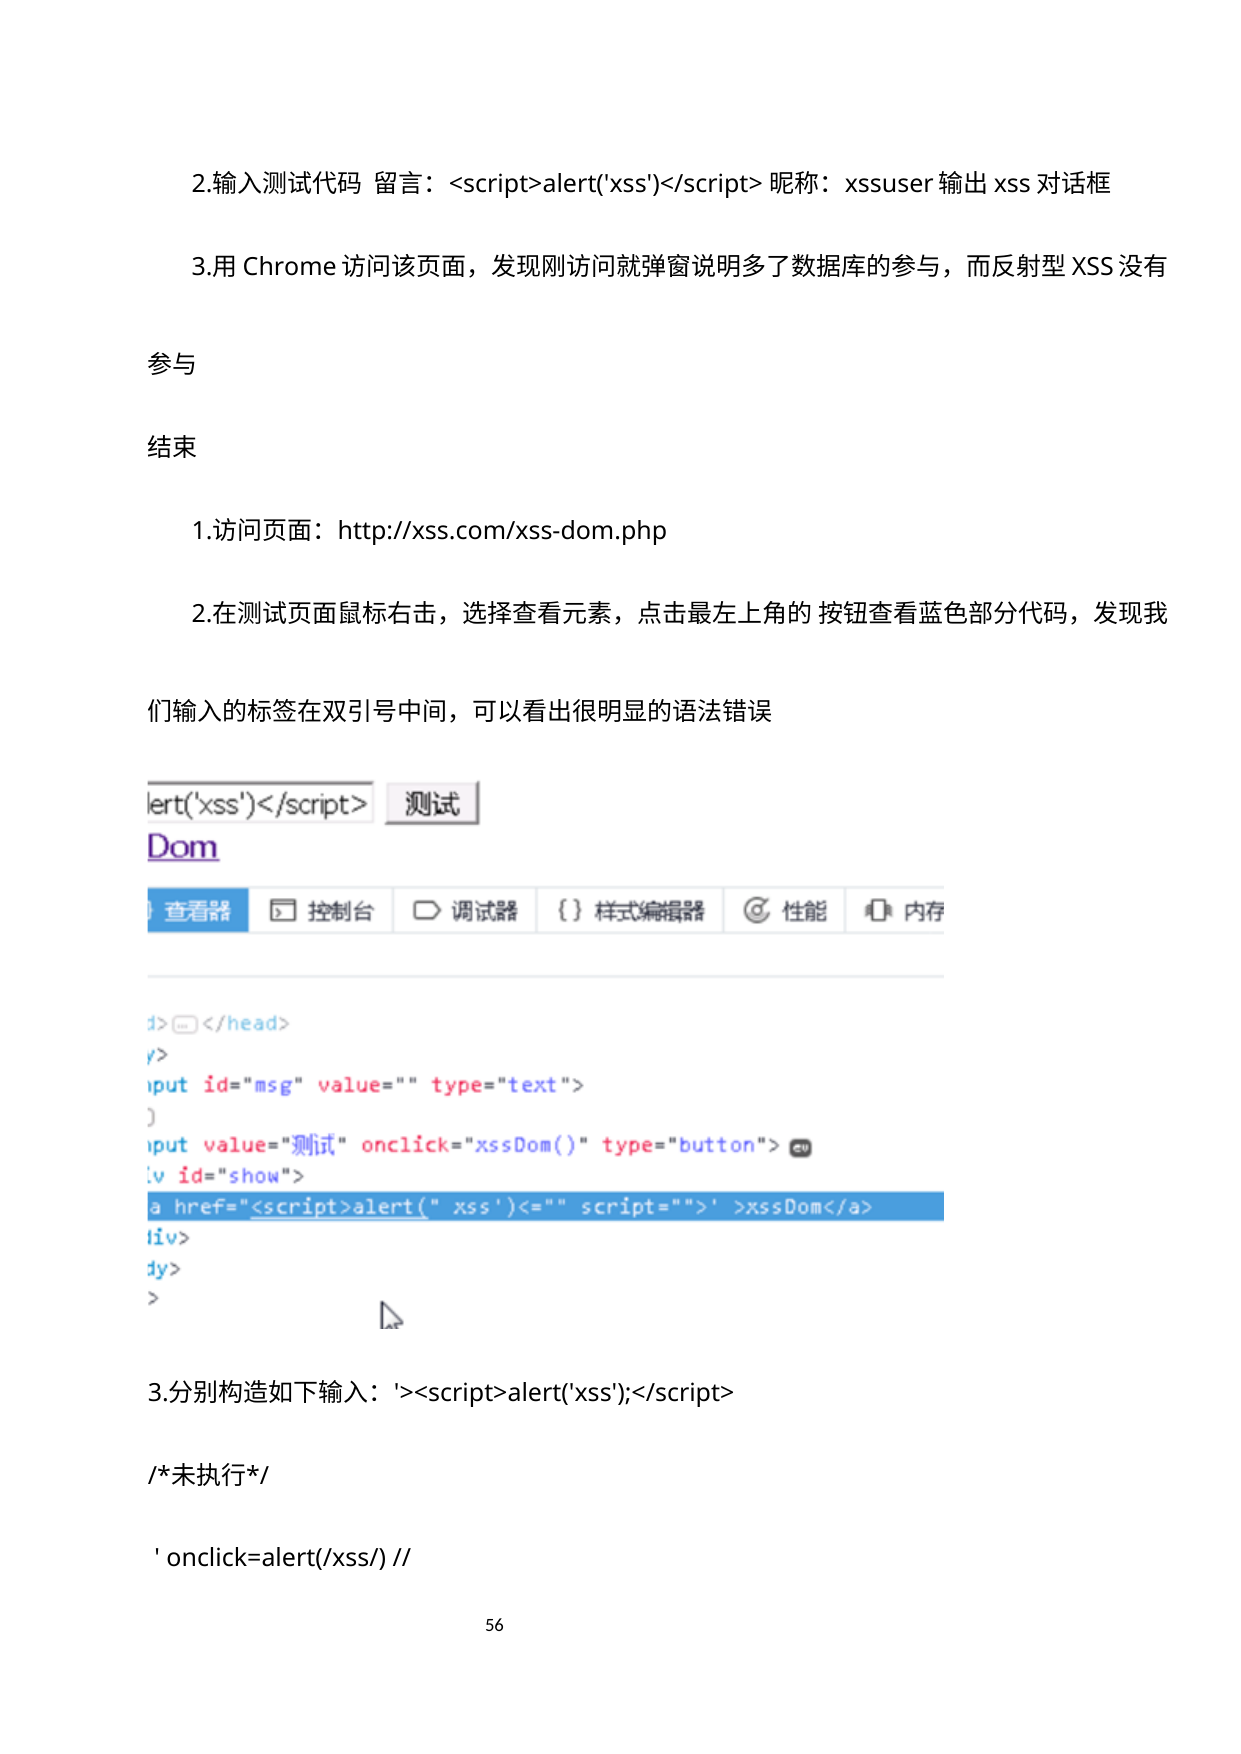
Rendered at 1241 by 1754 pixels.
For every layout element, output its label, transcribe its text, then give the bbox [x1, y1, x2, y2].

text 3.用Chrome访问该页面，发现刚访问就弹窗说明多了数据库的参与，而反射型XSS没有参与 [148, 232, 1175, 395]
text 3.分别构造如下输入：'><script>alert('xss');</script> [148, 1358, 1175, 1423]
picture [147, 775, 944, 1329]
text 结束 [148, 413, 1175, 478]
text 2.在测试页面鼠标右击，选择查看元素，点击最左上角的 按钮查看蓝色部分代码，发现我们输入的标签在双引号中间，可以看出很明显的语法错误 [148, 579, 1175, 742]
text 1.访问页面：http://xss.com/xss-dom.php [148, 496, 1175, 561]
text /*未执行*/ [148, 1441, 1175, 1506]
text ' onclick=alert(/xss/) // [148, 1524, 1175, 1589]
text 2.输入测试代码 留言：<script>alert('xss')</script> 昵称：xssuser输出xss对话框 [148, 149, 1175, 214]
